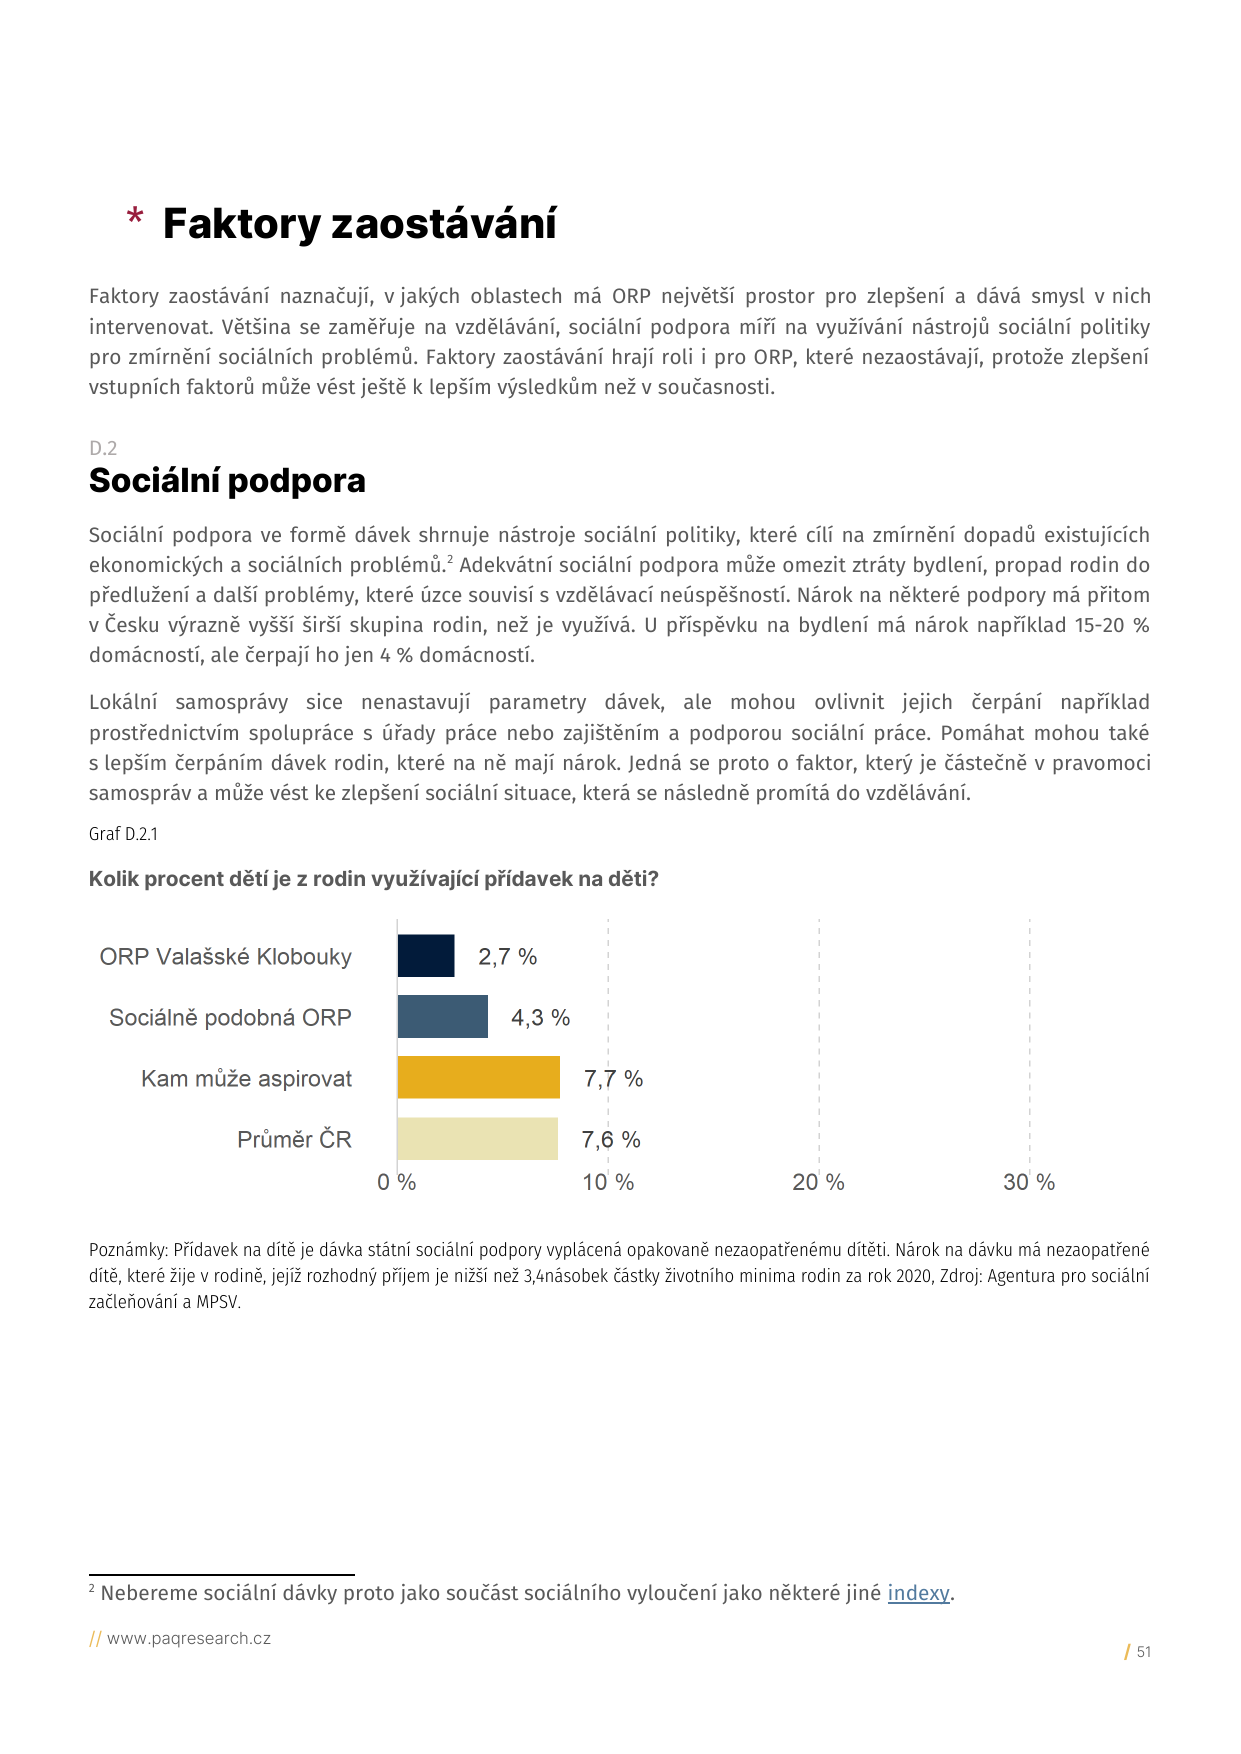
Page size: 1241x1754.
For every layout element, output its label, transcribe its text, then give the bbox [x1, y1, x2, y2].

text Faktory zaostávání naznačují, v jakých oblastech má ORP největší prostor pro zlepšení a dává smysl v nich intervenovat. Většina se zaměřuje na vzdělávání, sociální podpora míří na využívání nástrojů sociální politiky pro zmírnění sociálních problémů. Faktory zaostávání hrají roli i pro ORP, které nezaostávají, protože zlepšení vstupních faktorů může vést ještě k lepším výsledkům než v současnosti. [89, 279, 1152, 400]
text Sociální podpora ve formě dávek shrnuje nástroje sociální politiky, které cílí na zmírnění dopadů existujících ekonomických a sociálních problémů. Adekvátní sociální podpora může omezit ztráty bydlení, propad rodin do předlužení a další problémy, které úzce souvisí s vzdělávací neúspěšností. Nárok na některé podpory má přitom v Česku výrazně vyšší širší skupina rodin, než je využívá. U příspěvku na bydlení má nárok například 15-20 % domácností, ale čerpají ho jen 4 % domácností. [89, 517, 1152, 668]
text D.2 [89, 430, 1152, 461]
text Lokální samosprávy sice nenastavují parametry dávek, ale mohou ovlivnit jejich čerpání například prostřednictvím spolupráce s úřady práce nebo zajištěním a podporou sociální práce. Pomáhat mohou také s lepším čerpáním dávek rodin, které na ně mají nárok. Jedná se proto o faktor, který je částečně v pravomoci samospráv a může vést ke zlepšení sociální situace, která se následně promítá do vzdělávání. [89, 685, 1152, 806]
picture [88, 891, 1139, 1223]
text Poznámky: Přídavek na dítě je dávka státní sociální podpory vyplácená opakovaně nezaopatřenému dítěti. Nárok na dávku má nezaopatřené dítě, které žije v rodině, jejíž rozhodný příjem je nižší než 3,4násobek částky životního minima rodin za rok 2020, Zdroj: Agentura pro sociální začleňování a MPSV. [89, 1239, 1152, 1313]
text Kolik procent dětí je z rodin využívající přídavek na děti? [89, 861, 1152, 891]
subtitle Faktory zaostávání [126, 198, 1152, 249]
text Graf D.2.1 [89, 822, 1152, 845]
subtitle Sociální podpora [89, 461, 1152, 501]
